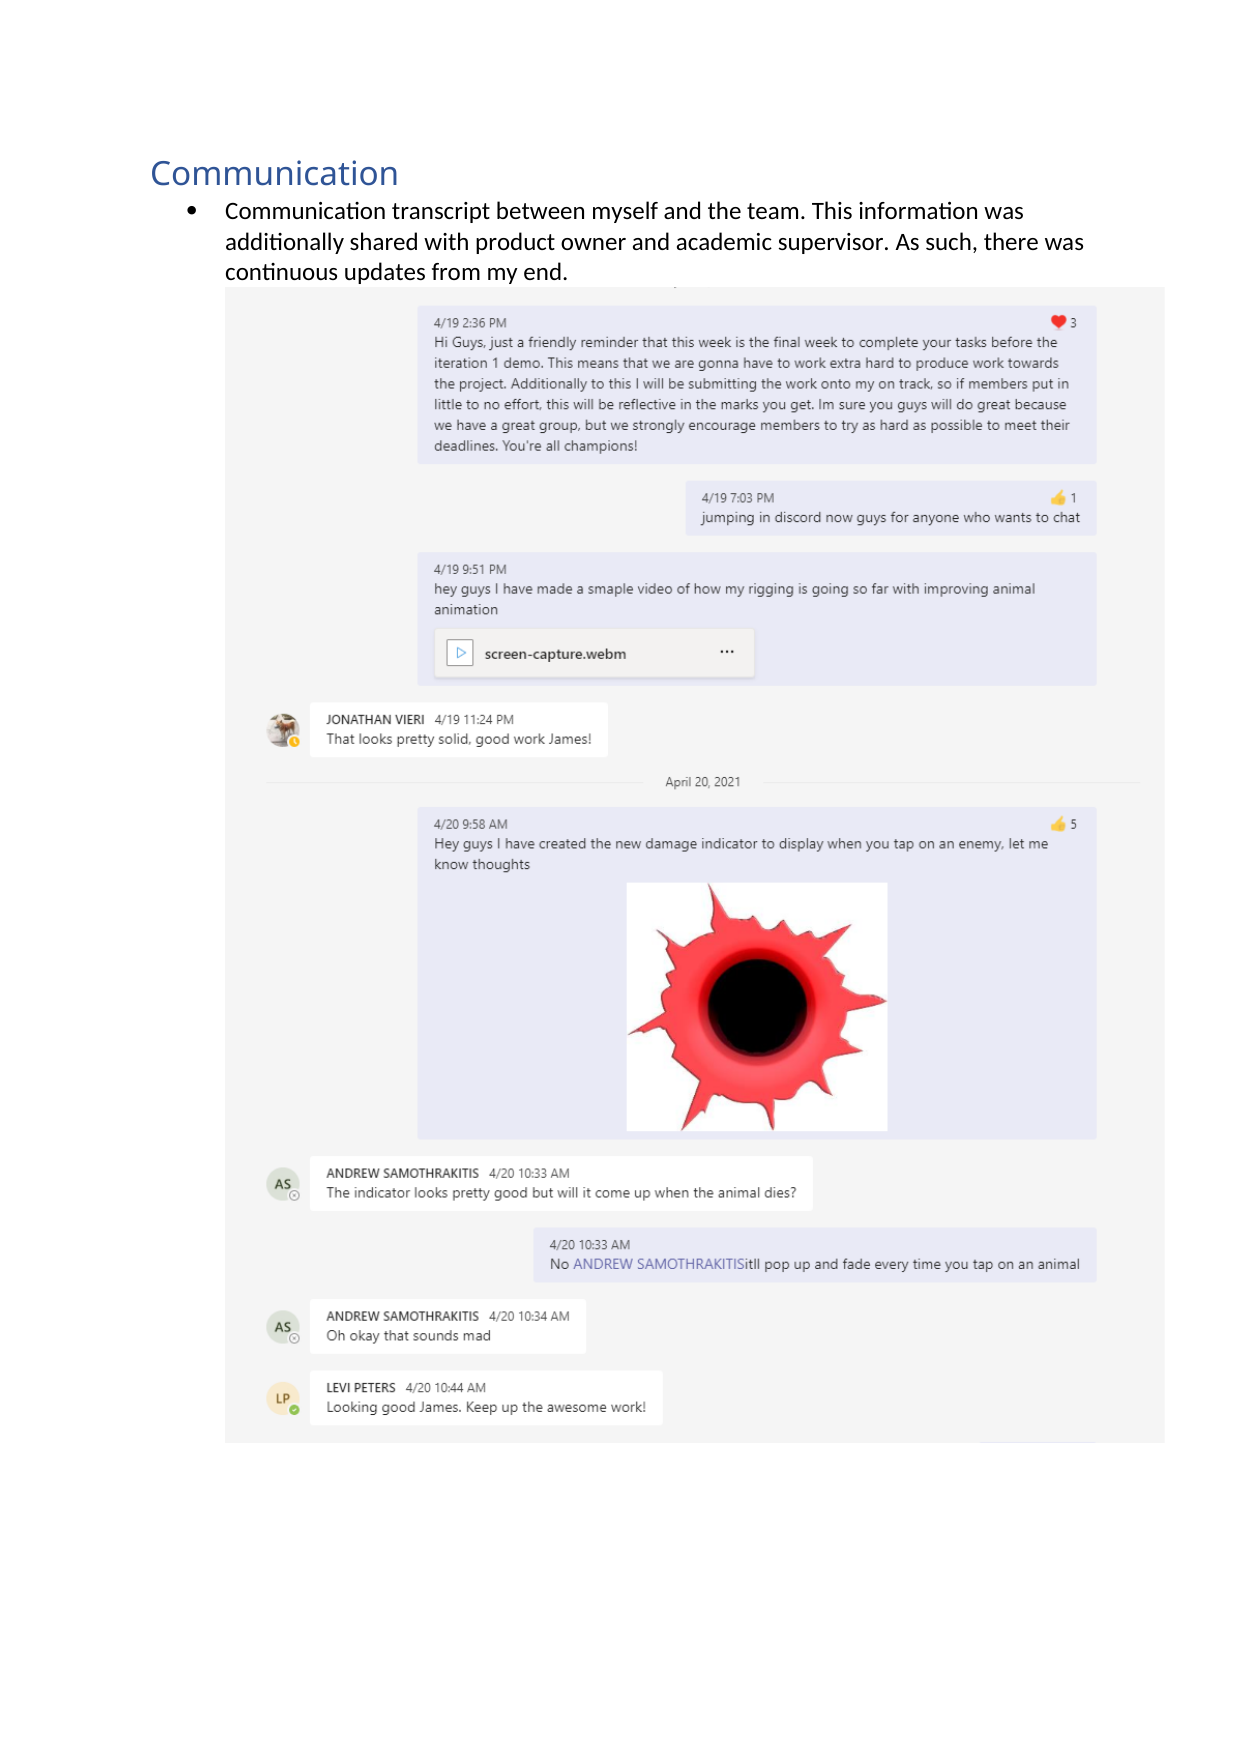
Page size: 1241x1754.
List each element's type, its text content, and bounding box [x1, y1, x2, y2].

picture [225, 287, 1165, 1443]
subtitle Communication [150, 150, 1090, 195]
